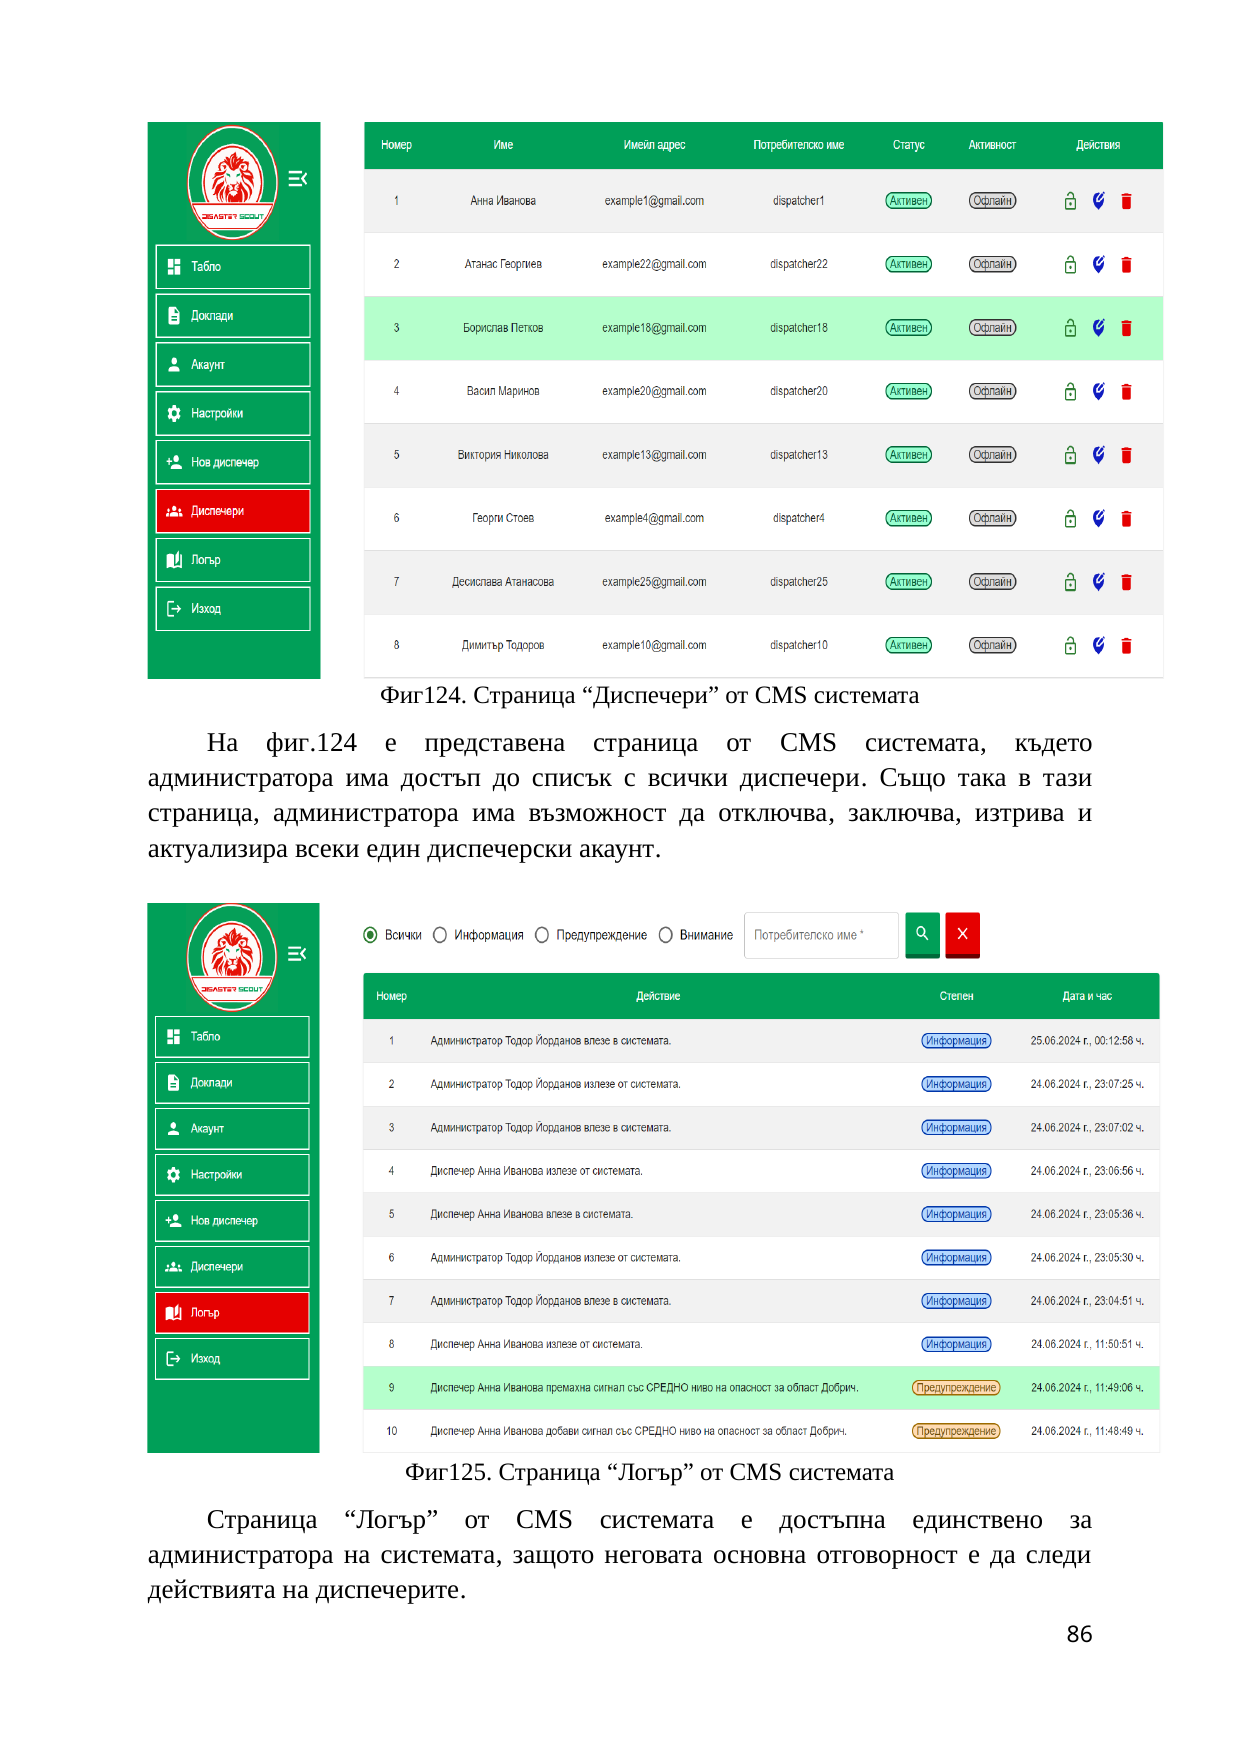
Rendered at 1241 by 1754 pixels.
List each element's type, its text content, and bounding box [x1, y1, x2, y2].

picture [147, 122, 1195, 679]
text На фиг.124 е представена страница от CMS системата, където администратора има достъп до списък с всички диспечери. Също така в тази страница, администратора има възможност да отключва, заключва, изтрива и актуализира всеки един диспечерски акаунт. [148, 723, 1093, 864]
text Страница “Логър” от CMS системата е достъпна единствено за администратора на системата, защото неговата основна отговорност е да следи действията на диспечерите. [148, 1500, 1093, 1606]
text Фиг125. Страница “Логър” от CMS системата [148, 1452, 1093, 1487]
picture [147, 903, 1195, 1453]
text Фиг124. Страница “Диспечери” от CMS системата [148, 675, 1093, 710]
